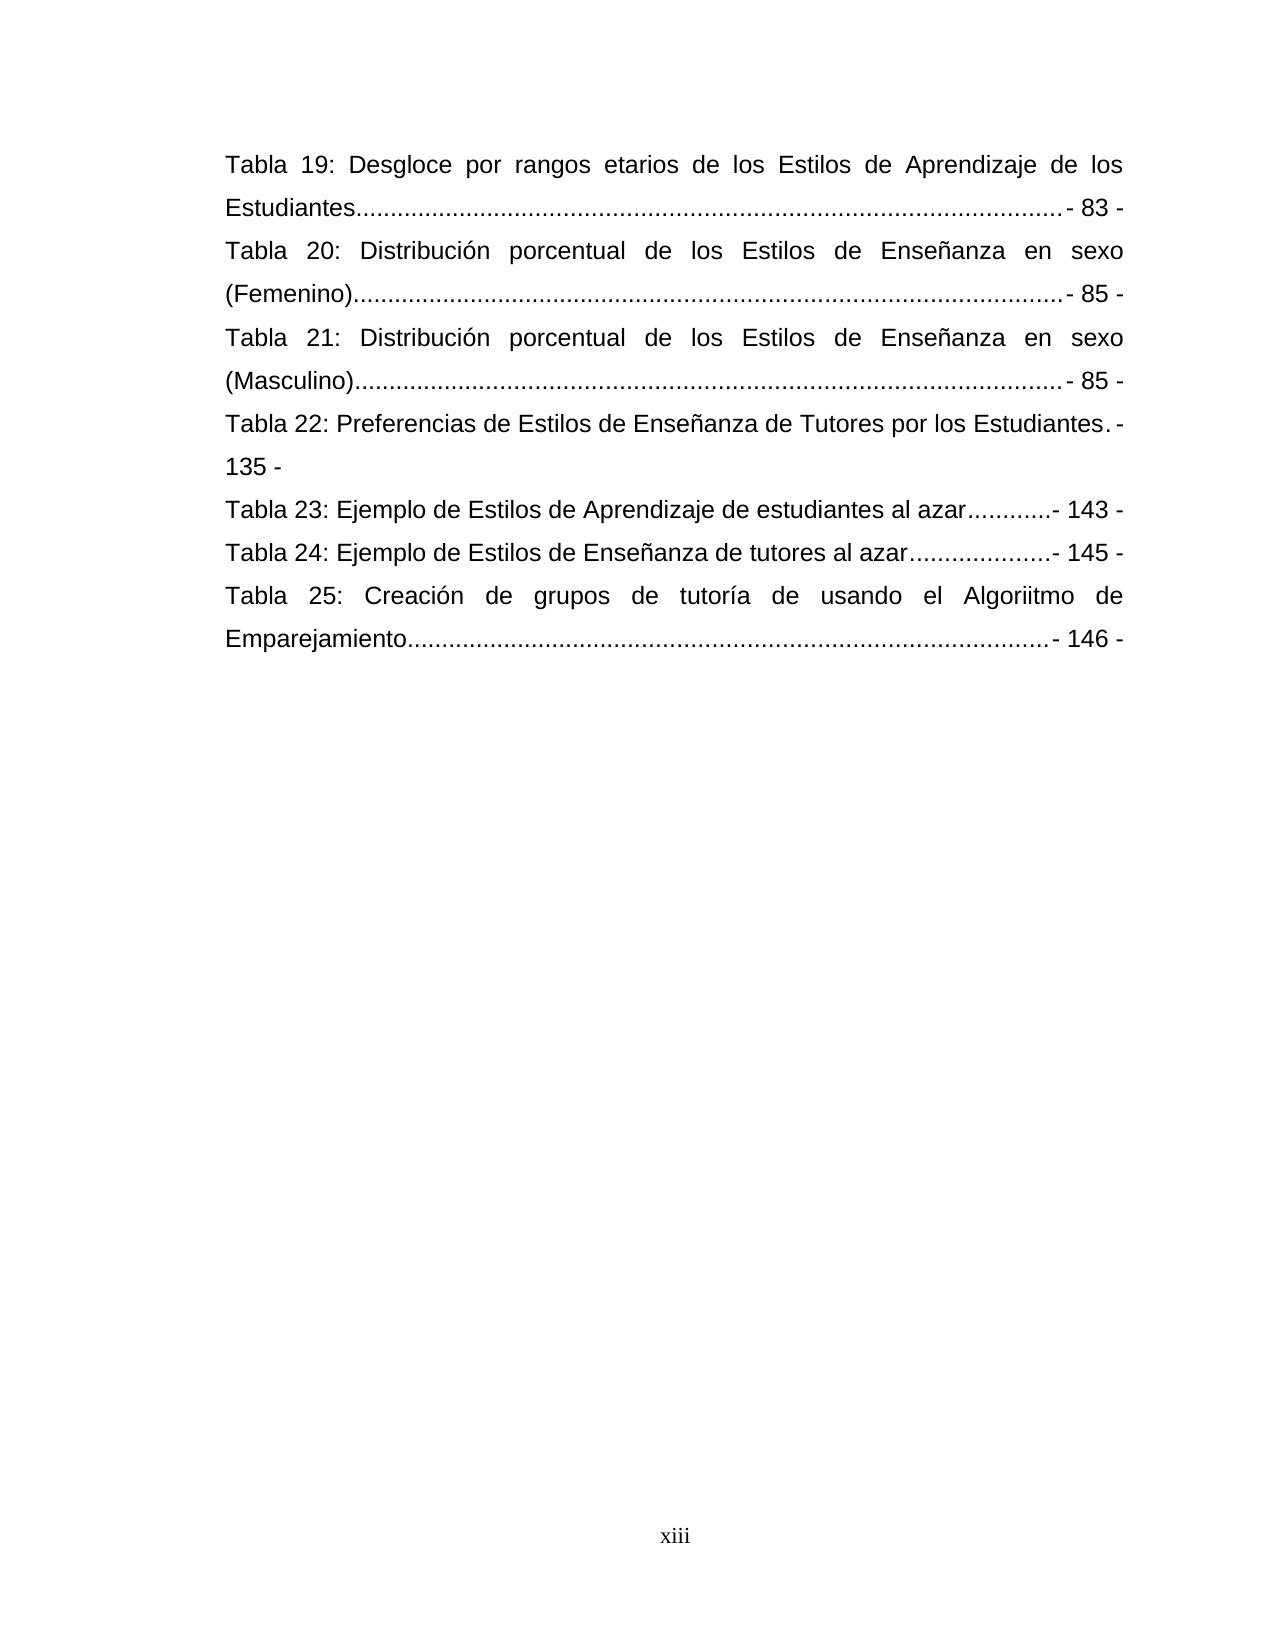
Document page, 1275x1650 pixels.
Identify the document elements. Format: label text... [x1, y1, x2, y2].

text Tabla 20: Distribución porcentual de los Estilos de Enseñanza en sexo (Femenino) - 85 - [225, 236, 1125, 308]
text Tabla 19: Desgloce por rangos etarios de los Estilos de Aprendizaje de los Estudiantes - 83 - [225, 150, 1125, 222]
text Tabla 24: Ejemplo de Estilos de Enseñanza de tutores al azar - 145 - [225, 538, 1125, 567]
text Tabla 23: Ejemplo de Estilos de Aprendizaje de estudiantes al azar - 143 - [225, 495, 1125, 524]
text Tabla 22: Preferencias de Estilos de Enseñanza de Tutores por los Estudiantes - 135 - [225, 409, 1125, 481]
text Tabla 21: Distribución porcentual de los Estilos de Enseñanza en sexo (Masculino) - 85 - [225, 322, 1125, 394]
text Tabla 25: Creación de grupos de tutoría de usando el Algoriitmo de Emparejamiento - 146 - [225, 581, 1125, 653]
